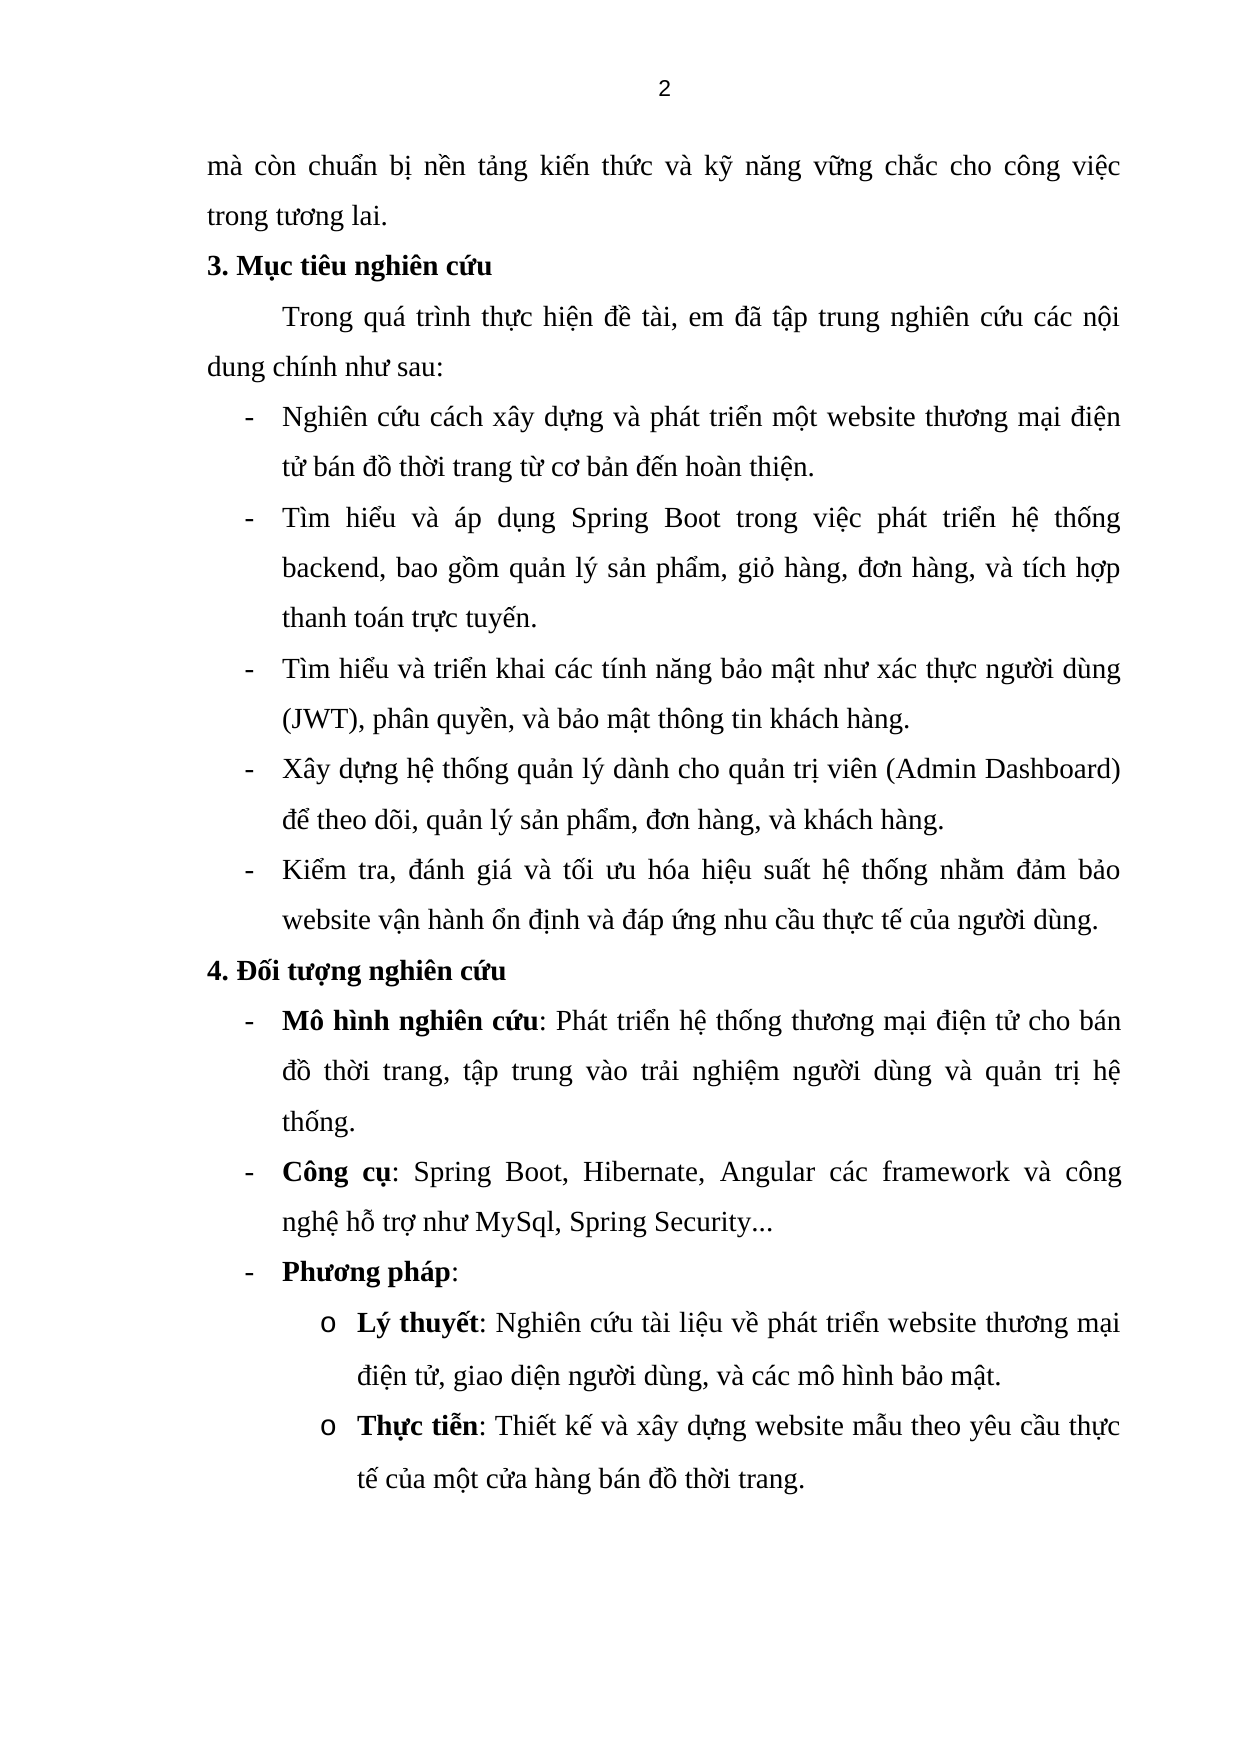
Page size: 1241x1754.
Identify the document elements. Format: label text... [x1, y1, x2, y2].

list Công cụ: Spring Boot, Hibernate, Angular các framework và công nghệ hỗ trợ như MySql, Spring Security... [244, 1154, 1122, 1238]
list Mô hình nghiên cứu: Phát triển hệ thống thương mại điện tử cho bán đồ thời trang, tập trung vào trải nghiệm người dùng và quản trị hệ thống. [244, 1003, 1122, 1137]
list Phương pháp: [244, 1254, 1122, 1288]
list Lý thuyết: Nghiên cứu tài liệu về phát triển website thương mại điện tử, giao diện người dùng, và các mô hình bảo mật. [319, 1305, 1122, 1391]
text Trong quá trình thực hiện đề tài, em đã tập trung nghiên cứu các nội dung chính như sau: [207, 299, 1122, 382]
list Nghiên cứu cách xây dựng và phát triển một website thương mại điện tử bán đồ thời trang từ cơ bản đến hoàn thiện. [244, 399, 1122, 483]
subtitle 3. Mục tiêu nghiên cứu [207, 248, 1122, 282]
list Xây dựng hệ thống quản lý dành cho quản trị viên (Admin Dashboard) để theo dõi, quản lý sản phẩm, đơn hàng, và khách hàng. [244, 751, 1122, 835]
list Kiểm tra, đánh giá và tối ưu hóa hiệu suất hệ thống nhằm đảm bảo website vận hành ổn định và đáp ứng nhu cầu thực tế của người dùng. [244, 852, 1122, 936]
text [207, 148, 1122, 232]
subtitle 4. Đối tượng nghiên cứu [207, 953, 1122, 986]
list Thực tiễn: Thiết kế và xây dựng website mẫu theo yêu cầu thực tế của một cửa hàng bán đồ thời trang. [319, 1408, 1122, 1494]
list Tìm hiểu và áp dụng Spring Boot trong việc phát triển hệ thống backend, bao gồm quản lý sản phẩm, giỏ hàng, đơn hàng, và tích hợp thanh toán trực tuyến. [244, 500, 1122, 634]
list Tìm hiểu và triển khai các tính năng bảo mật như xác thực người dùng (JWT), phân quyền, và bảo mật thông tin khách hàng. [244, 651, 1122, 735]
